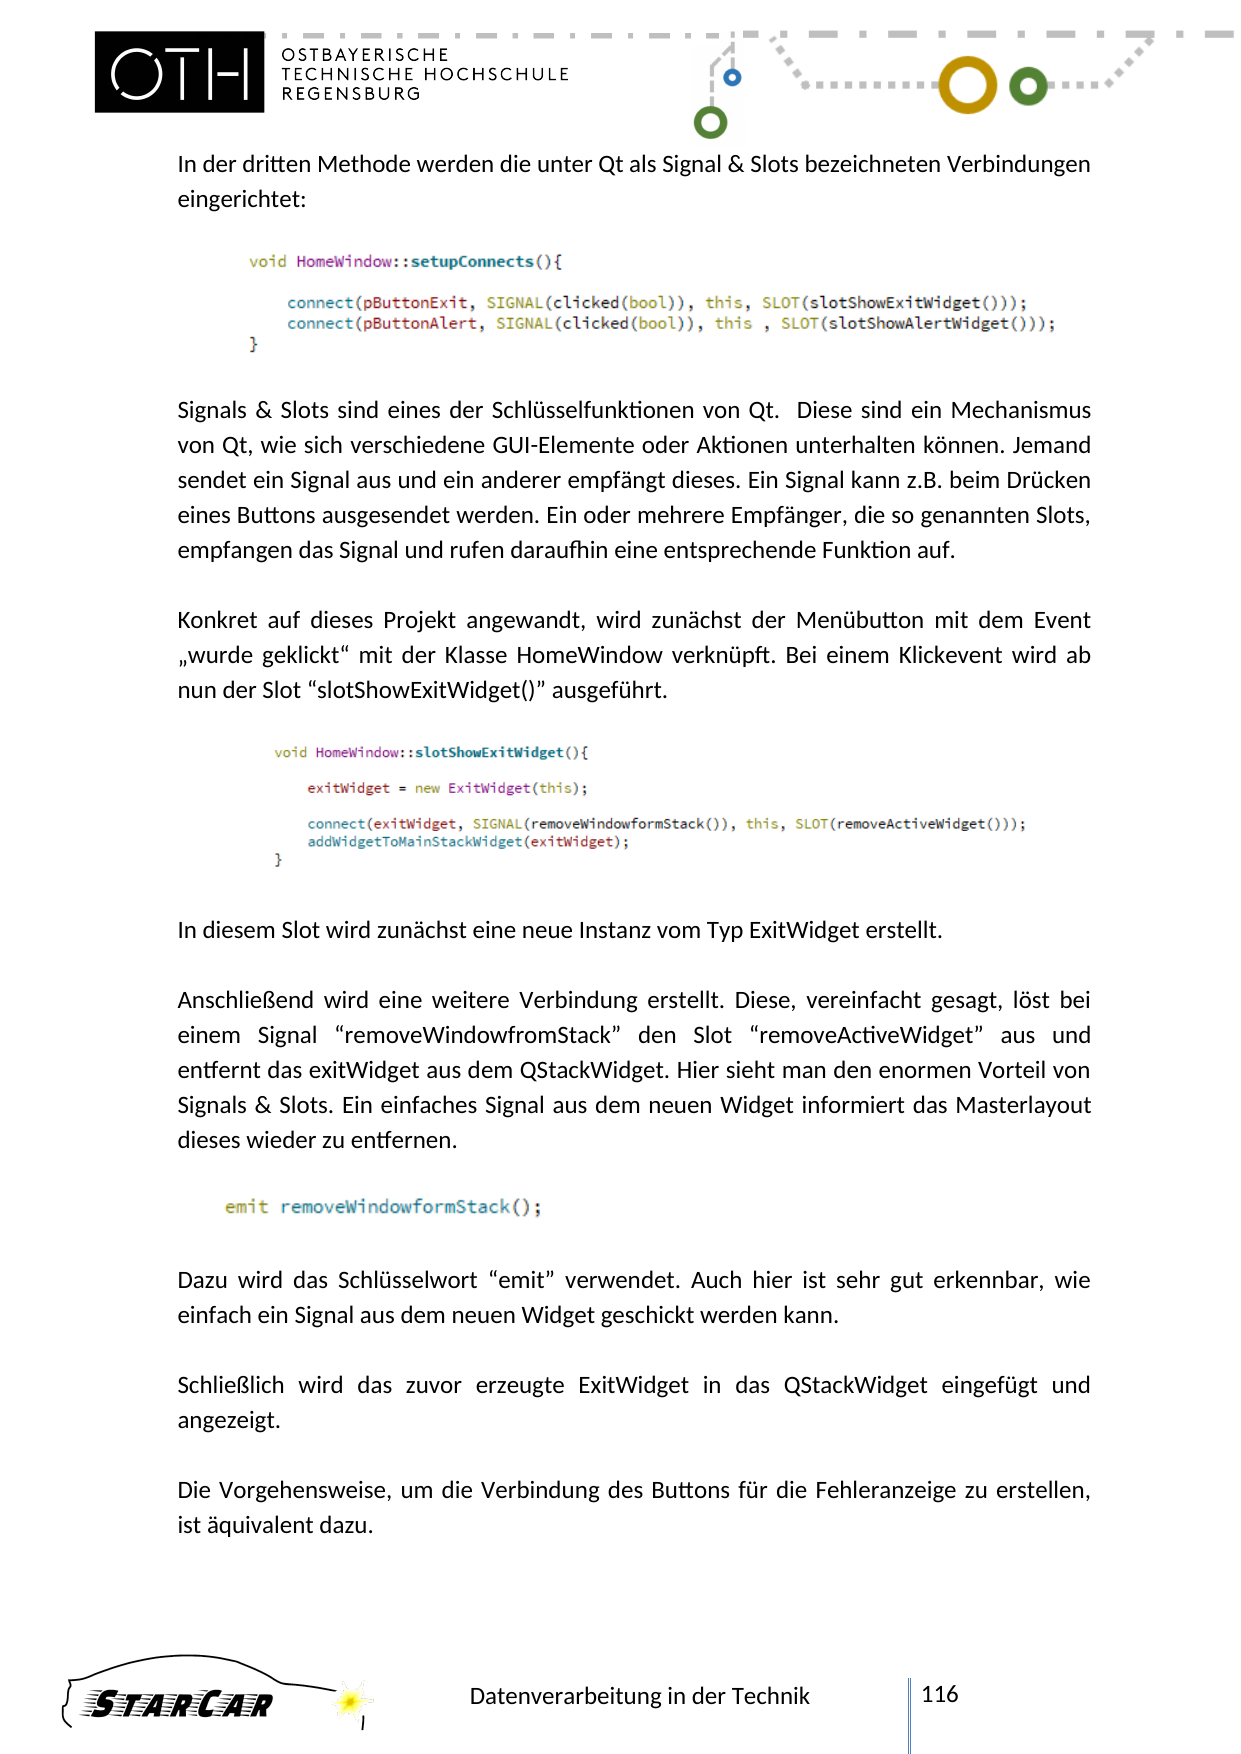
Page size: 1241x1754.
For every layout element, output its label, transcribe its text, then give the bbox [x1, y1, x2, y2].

text Die Vorgehensweise, um die Verbindung des Buttons für die Fehleranzeige zu erstellen, ist äquivalent dazu. [177, 1474, 1092, 1540]
picture [245, 252, 1062, 355]
text Anschließend wird eine weitere Verbindung erstellt. Diese, vereinfacht gesagt, löst bei einem Signal “removeWindowfromStack” den Slot “removeActiveWidget” aus und entfernt das exitWidget aus dem QStackWidget. Hier sieht man den enormen Vorteil von Signals & Slots. Ein einfaches Signal aus dem neuen Widget informiert das Masterlayout dieses wieder zu entfernen. [177, 984, 1092, 1155]
picture [214, 1194, 551, 1223]
text In diesem Slot wird zunächst eine neue Instanz vom Typ ExitWidget erstellt. [177, 914, 1092, 945]
text Konkret auf dieses Projekt angewandt, wird zunächst der Menübutton mit dem Event „wurde geklickt“ mit der Klasse HomeWindow verknüpft. Bei einem Klickevent wird ab nun der Slot “slotShowExitWidget()” ausgeführt. [177, 604, 1092, 704]
picture [94, 15, 1237, 145]
picture [272, 743, 1035, 875]
text In der dritten Methode werden die unter Qt als Signal & Slots bezeichneten Verbindungen eingerichtet: [177, 148, 1092, 213]
text Dazu wird das Schlüsselwort “emit” verwendet. Auch hier ist sehr gut erkennbar, wie einfach ein Signal aus dem neuen Widget geschickt werden kann. [177, 1264, 1092, 1330]
text Signals & Slots sind eines der Schlüsselfunktionen von Qt. Diese sind ein Mechanismus von Qt, wie sich verschiedene GUI-Elemente oder Aktionen unterhalten können. Jemand sendet ein Signal aus und ein anderer empfängt dieses. Ein Signal kann z.B. beim Drücken eines Buttons ausgesendet werden. Ein oder mehrere Empfänger, die so genannten Slots, empfangen das Signal und rufen daraufhin eine entsprechende Funktion auf. [177, 394, 1092, 564]
picture [54, 1651, 380, 1730]
text Schließlich wird das zuvor erzeugte ExitWidget in das QStackWidget eingefügt und angezeigt. [177, 1369, 1092, 1435]
